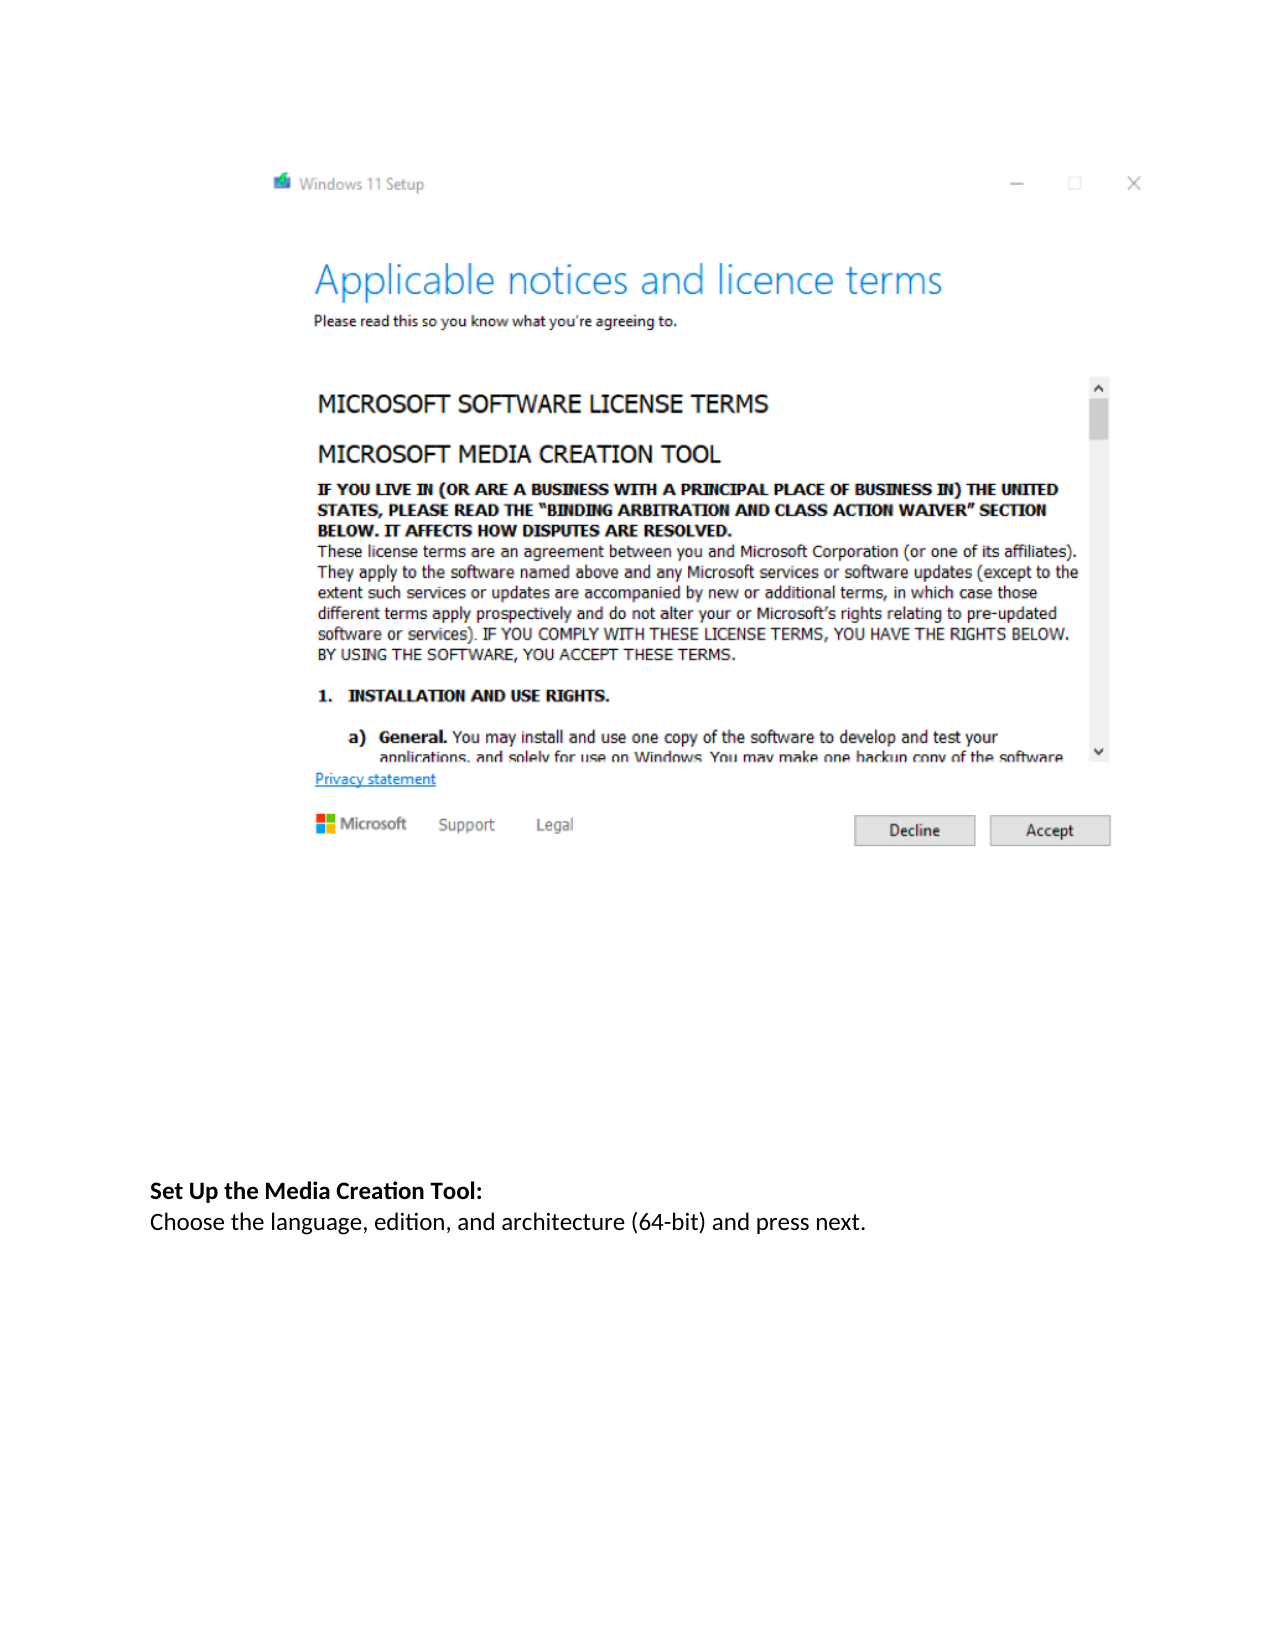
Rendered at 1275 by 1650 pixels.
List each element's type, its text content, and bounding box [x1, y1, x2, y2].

picture [225, 150, 1200, 871]
text Choose the language, edition, and architecture (64-bit) and press next. [150, 1206, 1125, 1236]
text Set Up the Media Creation Tool: [150, 1175, 1125, 1206]
